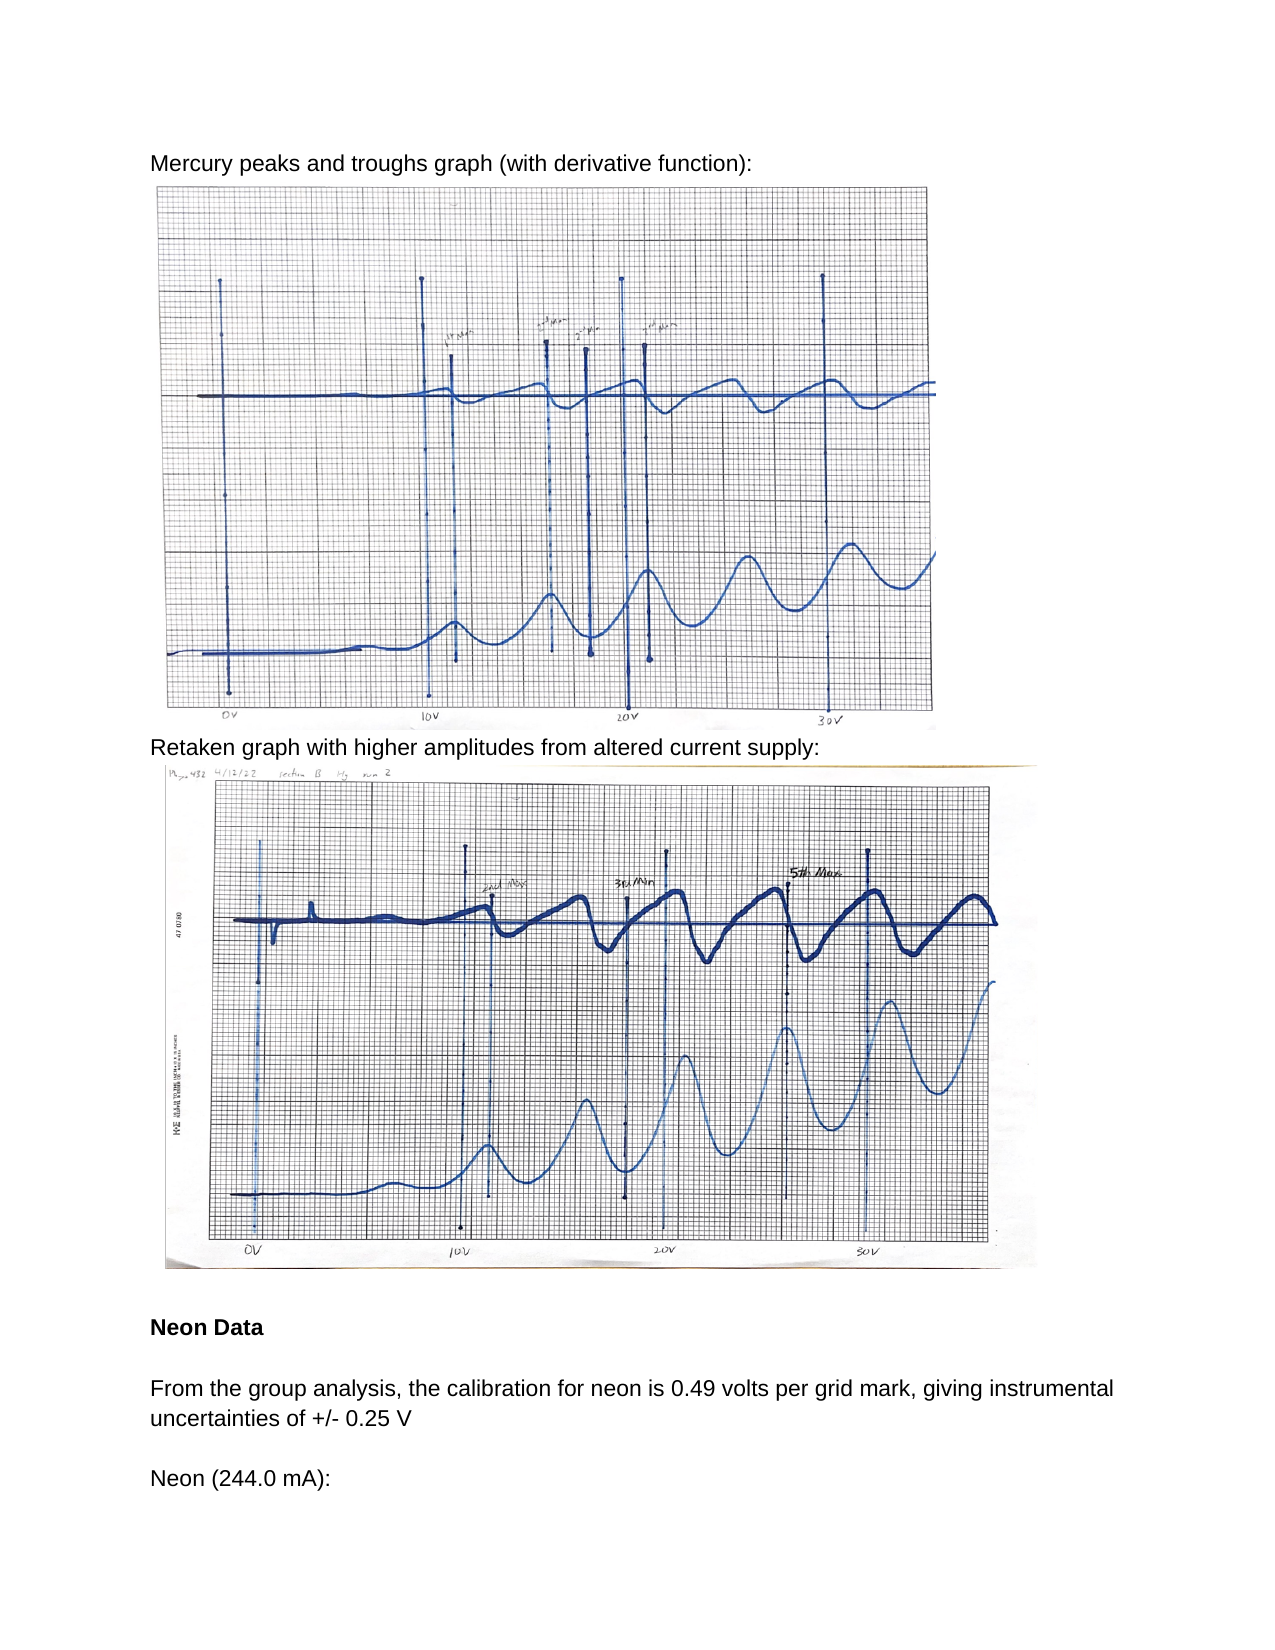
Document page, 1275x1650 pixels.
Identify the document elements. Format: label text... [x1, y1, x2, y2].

picture [150, 763, 1038, 1281]
text Neon (244.0 mA): [150, 1465, 1125, 1491]
text Retaken graph with higher amplitudes from altered current supply: [150, 733, 1125, 760]
text Neon Data [150, 1314, 1125, 1340]
text From the group analysis, the calibration for neon is 0.49 volts per grid mark, giving instrumental uncertainties of +/- 0.25 V [150, 1374, 1125, 1431]
picture [150, 180, 936, 730]
